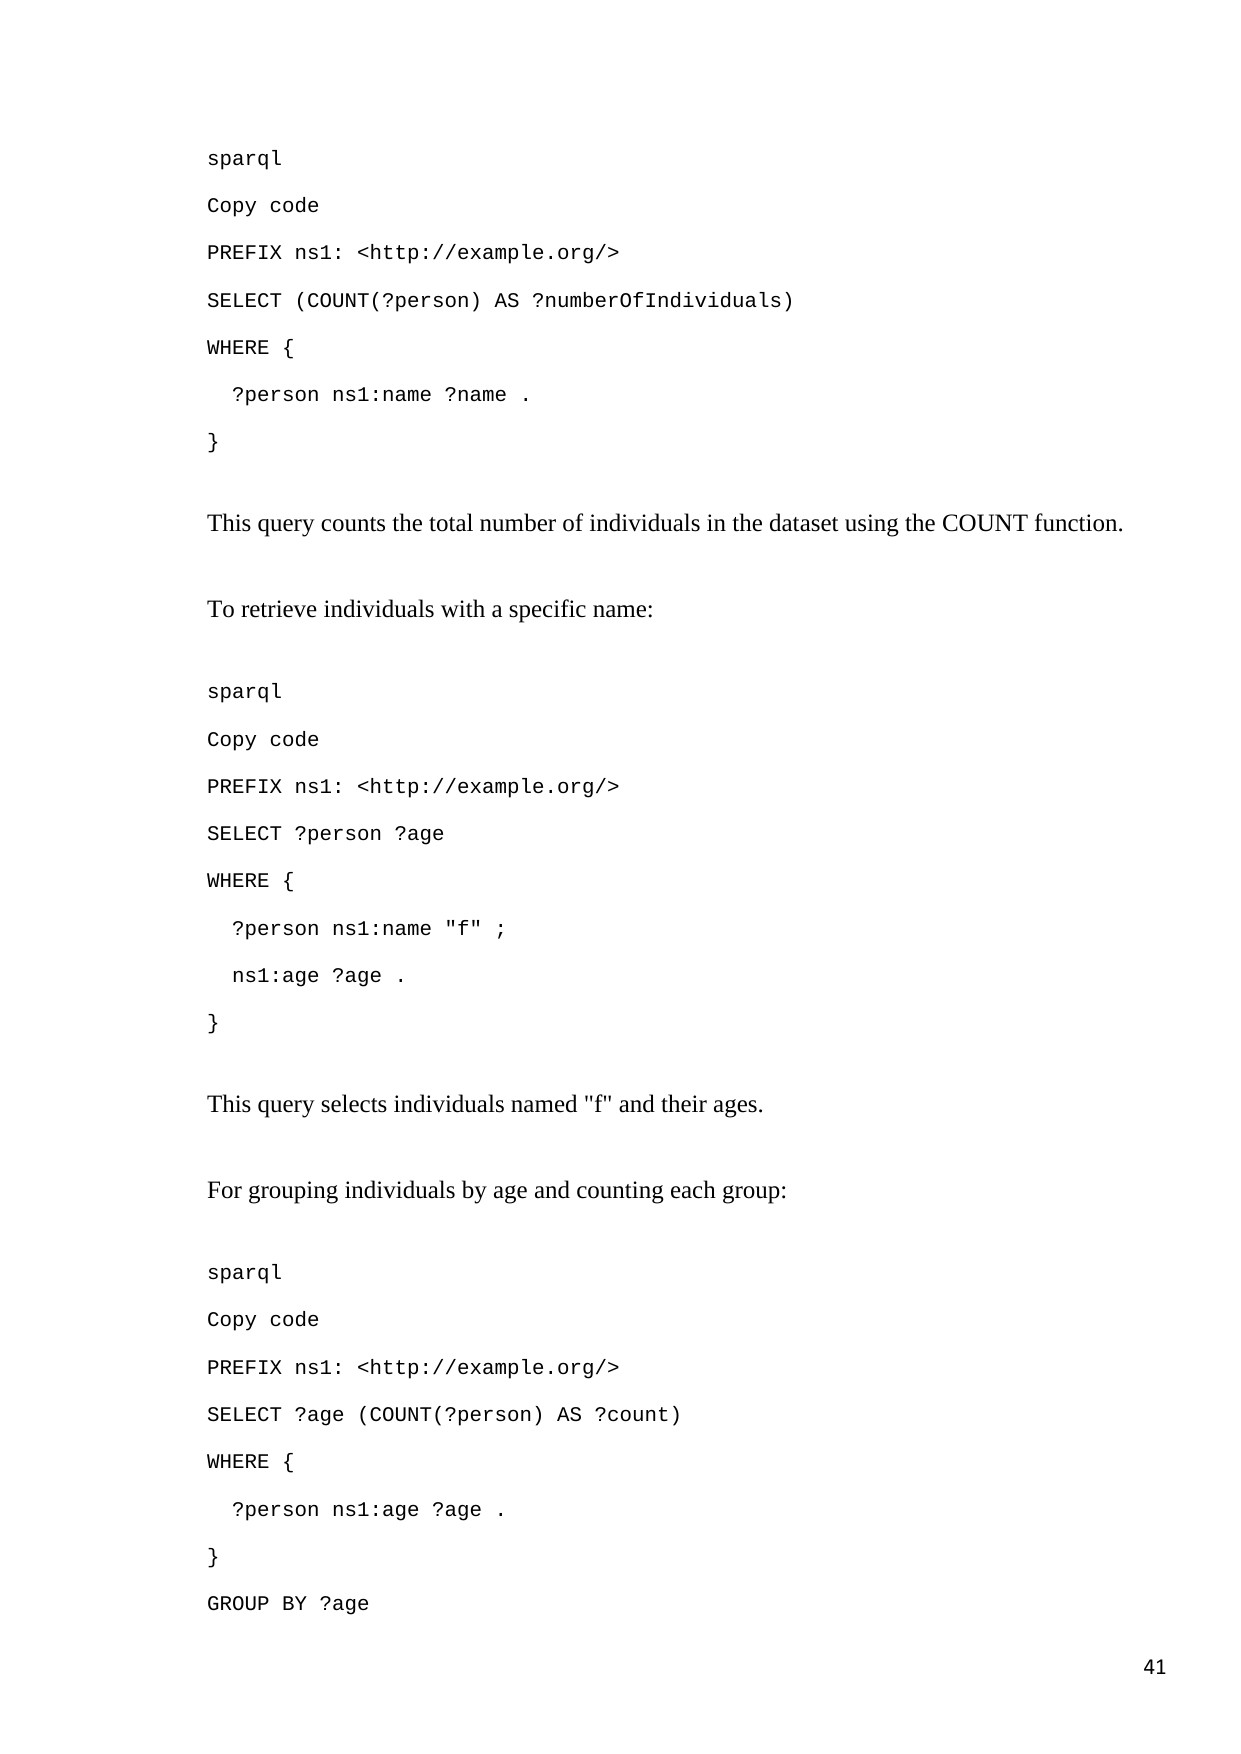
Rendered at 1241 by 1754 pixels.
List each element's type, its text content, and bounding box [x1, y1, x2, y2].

text sparql [207, 681, 1166, 705]
text Copy code [207, 1309, 1166, 1333]
text WHERE { [207, 337, 1166, 361]
text SELECT (COUNT(?person) AS ?numberOfIndividuals) [207, 289, 1166, 313]
text ?person ns1:name "f" ; [207, 918, 1166, 941]
text sparql [207, 148, 1166, 171]
text This query counts the total number of individuals in the dataset using the COUNT function. [207, 508, 1166, 537]
text SELECT ?person ?age [207, 823, 1166, 847]
text ?person ns1:name ?name . [207, 384, 1166, 408]
text SELECT ?age (COUNT(?person) AS ?count) [207, 1404, 1166, 1428]
text } [207, 1012, 1166, 1036]
text This query selects individuals named "f" and their ages. [207, 1089, 1166, 1117]
text sparql [207, 1262, 1166, 1286]
text WHERE { [207, 1451, 1166, 1475]
text } [207, 1546, 1166, 1569]
text PREFIX ns1: <http://example.org/> [207, 776, 1166, 799]
text PREFIX ns1: <http://example.org/> [207, 1357, 1166, 1380]
text WHERE { [207, 870, 1166, 894]
text GROUP BY ?age [207, 1593, 1166, 1617]
text Copy code [207, 195, 1166, 219]
text ns1:age ?age . [207, 965, 1166, 989]
text Copy code [207, 728, 1166, 752]
text To retrieve individuals with a specific name: [207, 594, 1166, 623]
text For grouping individuals by age and counting each group: [207, 1175, 1166, 1204]
text PREFIX ns1: <http://example.org/> [207, 242, 1166, 266]
text } [207, 431, 1166, 455]
text ?person ns1:age ?age . [207, 1498, 1166, 1522]
